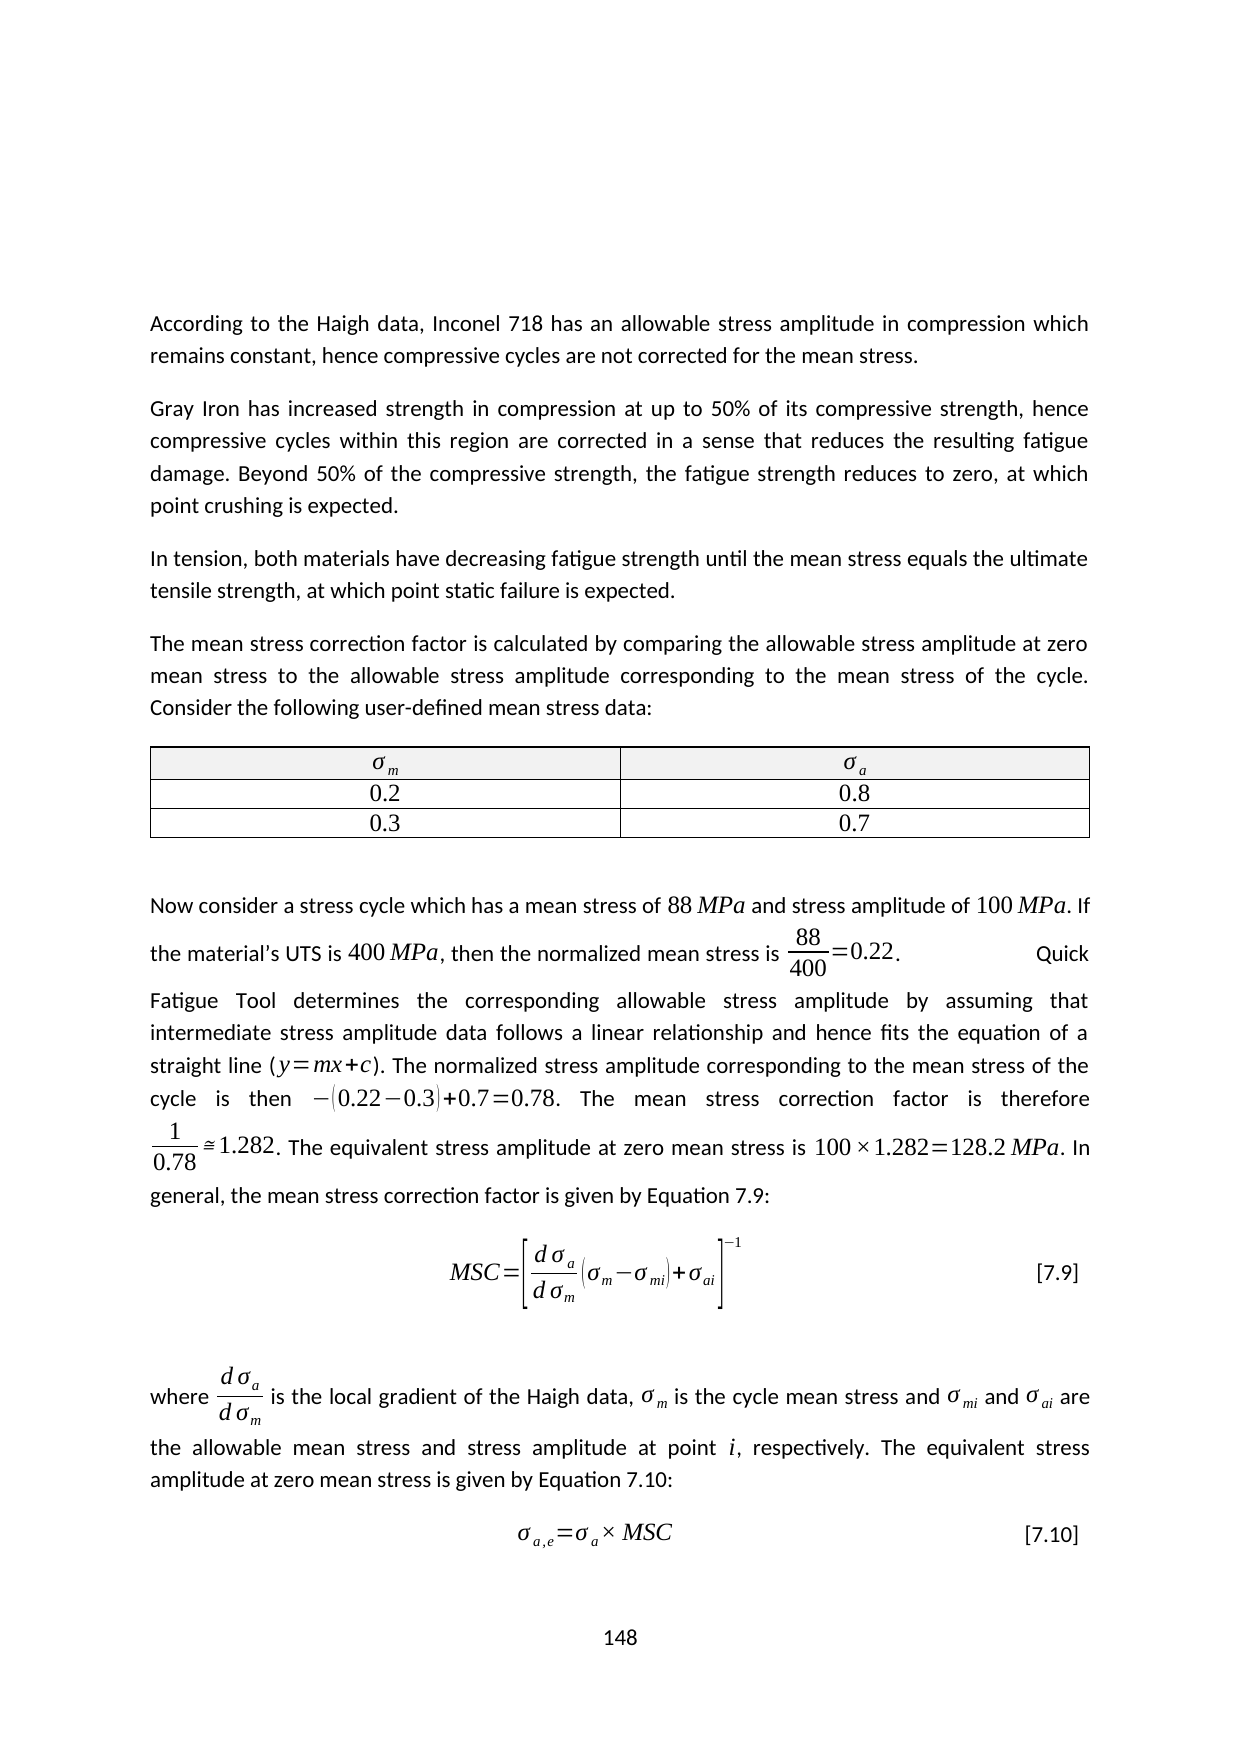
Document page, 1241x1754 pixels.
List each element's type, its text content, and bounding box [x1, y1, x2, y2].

text Gray Iron has increased strength in compression at up to 50% of its compressive strength, hence compressive cycles within this region are corrected in a sense that reduces the resulting fatigue damage. Beyond 50% of the compressive strength, the fatigue strength reduces to zero, at which point crushing is expected. [150, 394, 1090, 519]
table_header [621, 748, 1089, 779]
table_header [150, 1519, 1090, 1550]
text In tension, both materials have decreasing fatigue strength until the mean stress equals the ultimate tensile strength, at which point static failure is expected. [150, 544, 1090, 604]
text Now consider a stress cycle which has a mean stress of and stress amplitude of . If the material’s UTS is , then the normalized mean stress is . Quick Fatigue Tool determines the corresponding allowable stress amplitude by assuming that intermediate stress amplitude data follows a linear relationship and hence fits the equation of a straight line (). The normalized stress amplitude corresponding to the mean stress of the cycle is then . The mean stress correction factor is therefore . The equivalent stress amplitude at zero mean stress is . In general, the mean stress correction factor is given by Equation 7.9: [150, 891, 1090, 1209]
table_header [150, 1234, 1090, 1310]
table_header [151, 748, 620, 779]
text The mean stress correction factor is calculated by comparing the allowable stress amplitude at zero mean stress to the allowable stress amplitude corresponding to the mean stress of the cycle. Consider the following user-defined mean stress data: [150, 629, 1090, 721]
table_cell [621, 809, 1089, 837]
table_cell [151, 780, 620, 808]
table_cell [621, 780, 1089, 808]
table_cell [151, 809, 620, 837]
text where is the local gradient of the Haigh data, is the cycle mean stress and and are the allowable mean stress and stress amplitude at point , respectively. The equivalent stress amplitude at zero mean stress is given by Equation 7.10: [150, 1363, 1090, 1493]
text According to the Haigh data, Inconel 718 has an allowable stress amplitude in compression which remains constant, hence compressive cycles are not corrected for the mean stress. [150, 309, 1090, 369]
